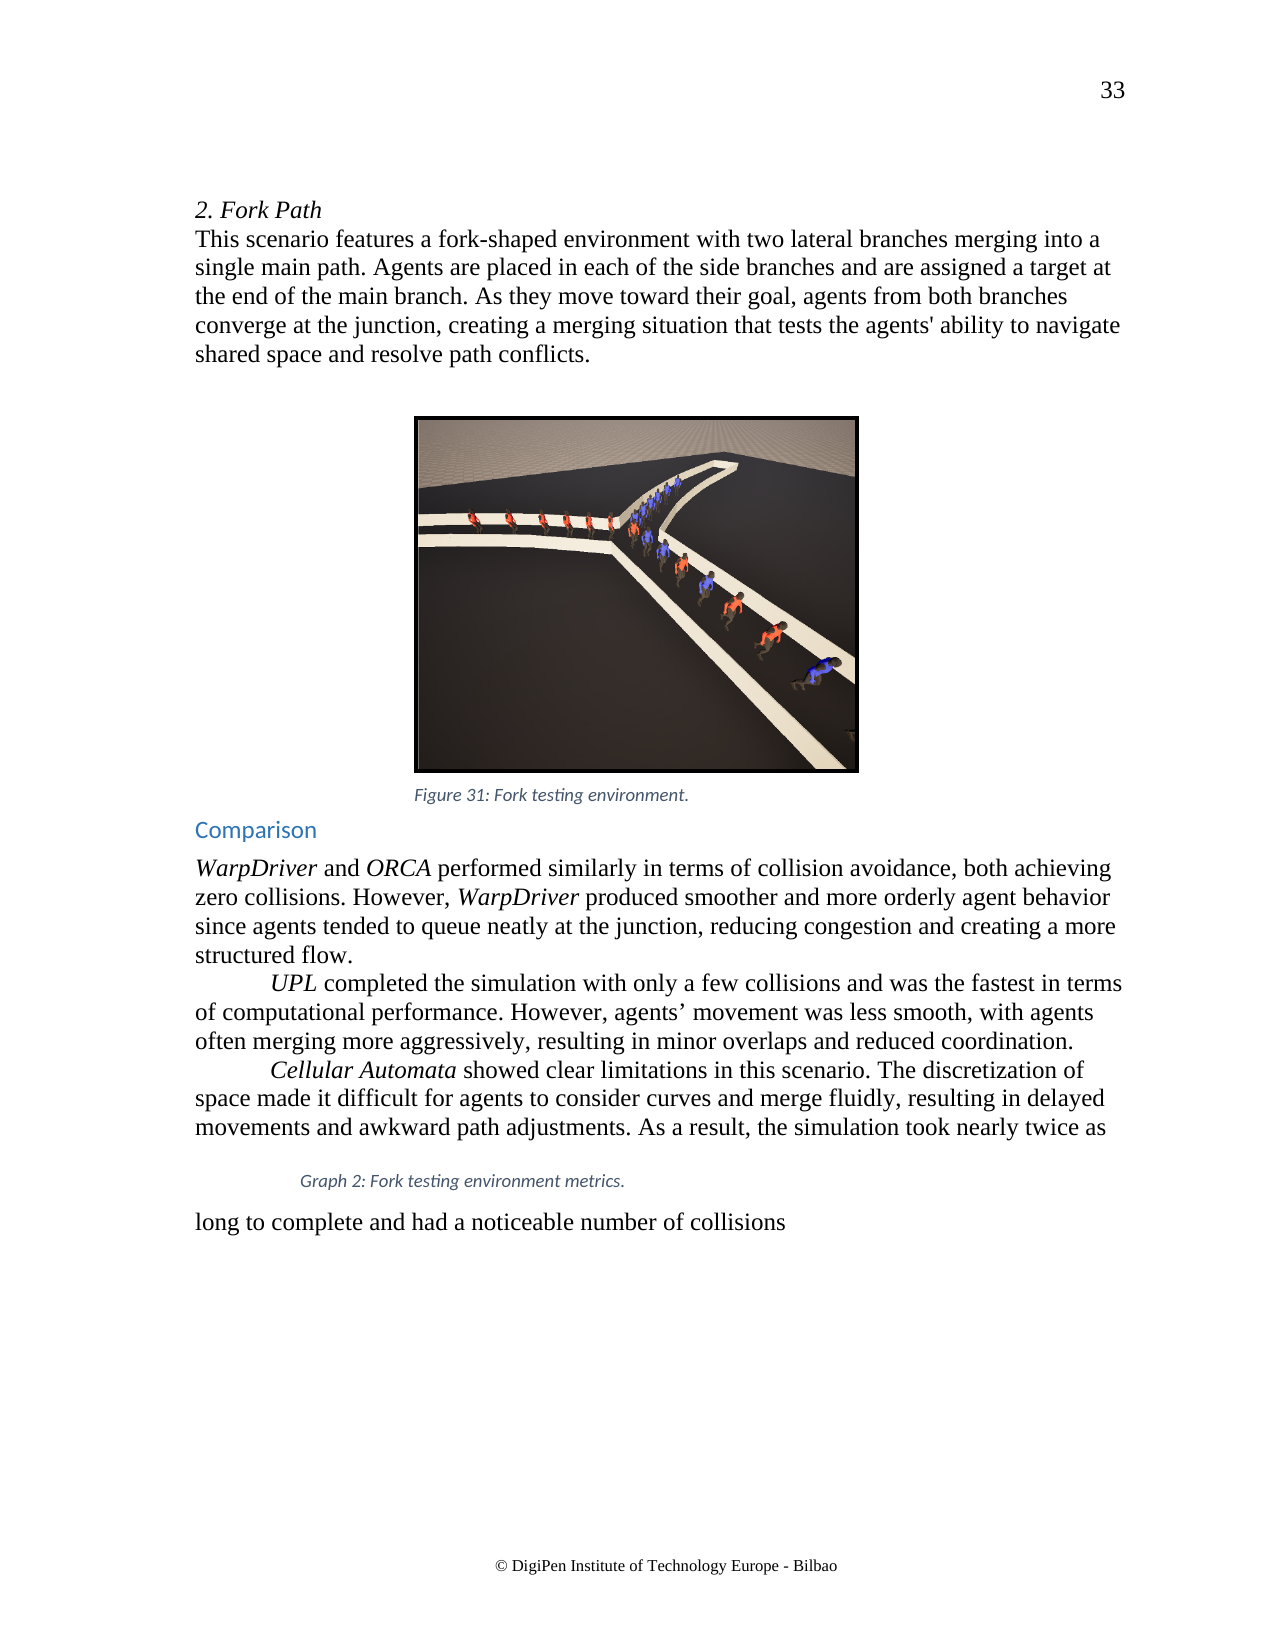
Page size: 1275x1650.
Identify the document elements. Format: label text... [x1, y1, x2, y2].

text UPL completed the simulation with only a few collisions and was the fastest in terms of computational performance. However, agents’ movement was less smooth, with agents often merging more aggressively, resulting in minor overlaps and reduced coordination. [195, 968, 1125, 1055]
text WarpDriver and ORCA performed similarly in terms of collision avoidance, both achieving zero collisions. However, WarpDriver produced smoother and more orderly agent behavior since agents tended to queue neatly at the junction, reducing congestion and creating a more structured flow. [195, 853, 1125, 968]
picture [418, 420, 855, 769]
text This scenario features a fork-shaped environment with two lateral branches merging into a single main path. Agents are placed in each of the side branches and are assigned a target at the end of the main branch. As they move toward their goal, agents from both branches converge at the junction, creating a merging situation that tests the agents' ability to navigate shared space and resolve path conflicts. [195, 224, 1125, 367]
subtitle 2. Fork Path [195, 195, 1125, 224]
text Cellular Automata showed clear limitations in this scenario. The discretization of space made it difficult for agents to consider curves and merge fluidly, resulting in delayed movements and awkward path adjustments. As a result, the simulation took nearly twice as long to complete and had a noticeable number of collisions [195, 1055, 1125, 1236]
